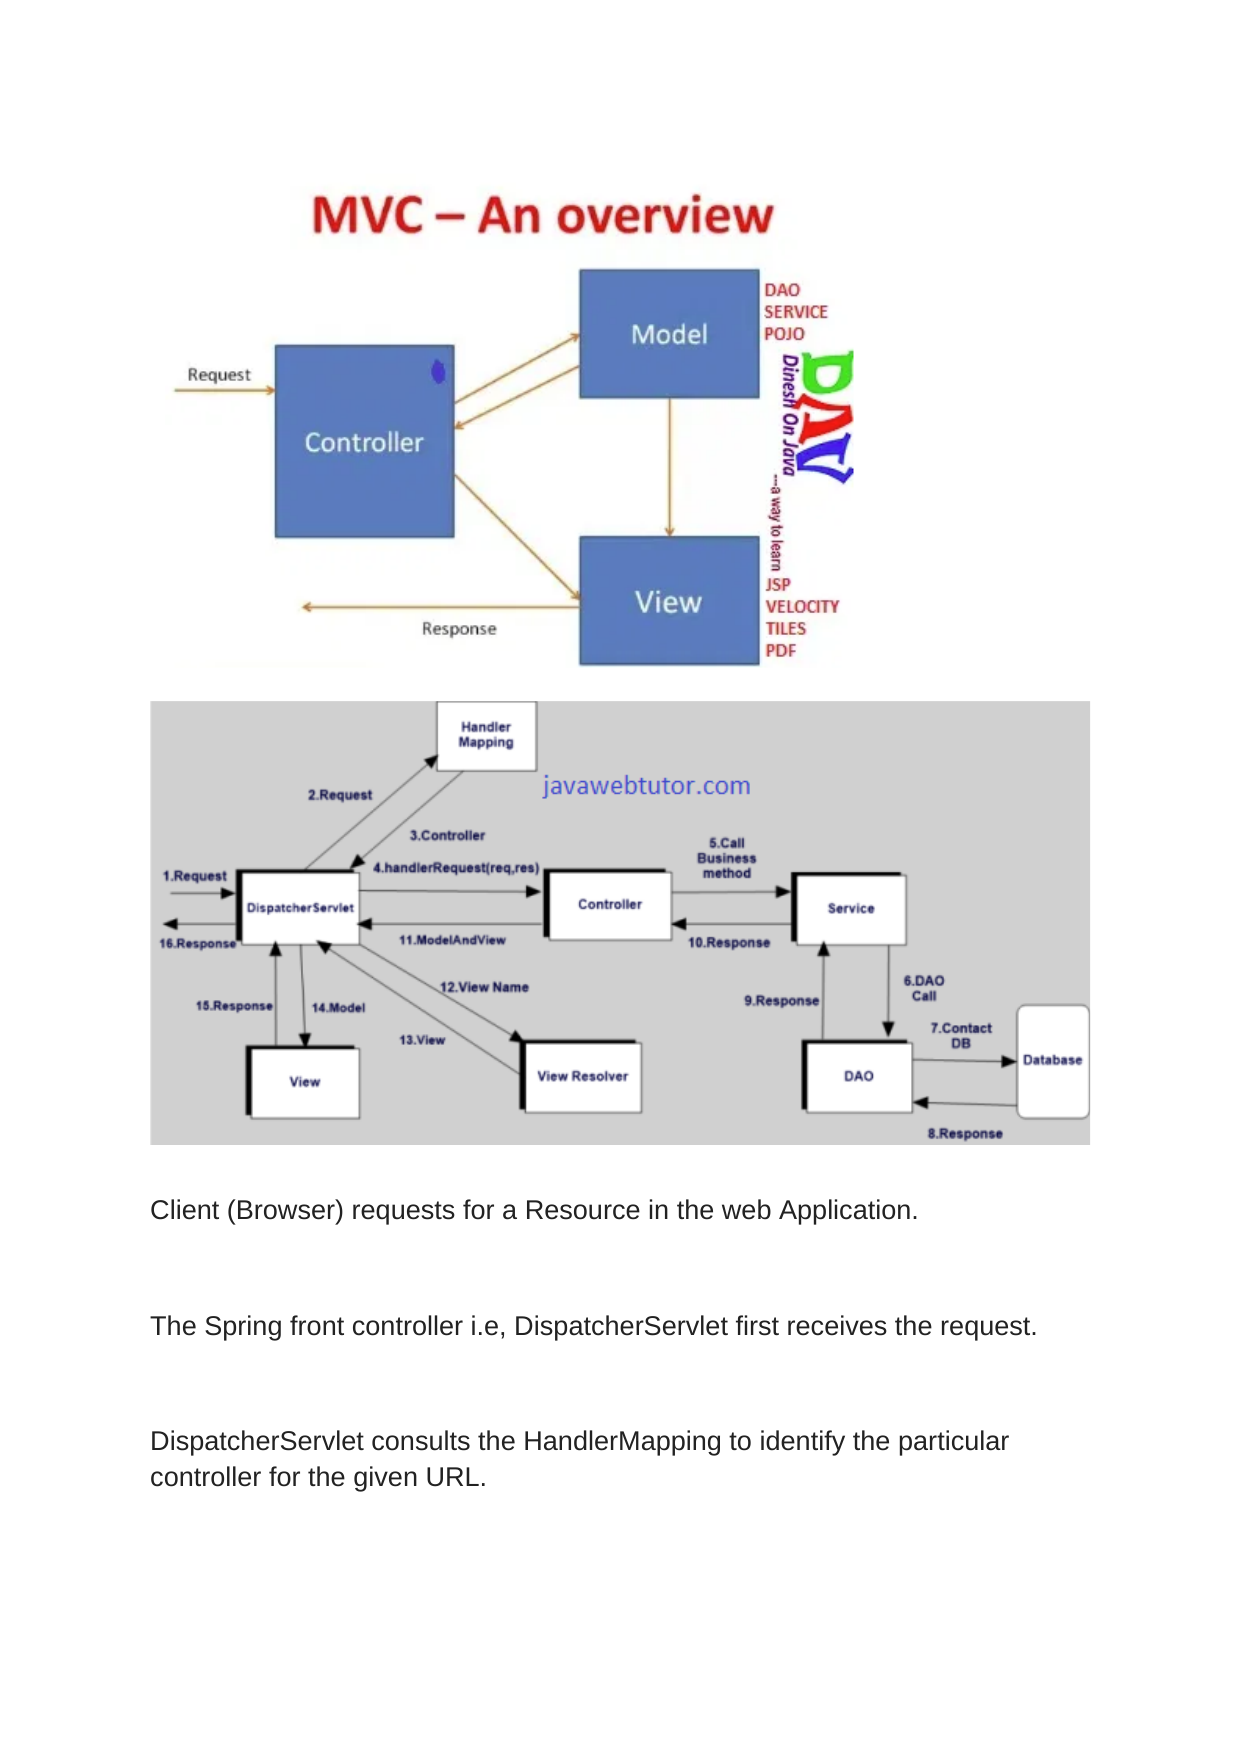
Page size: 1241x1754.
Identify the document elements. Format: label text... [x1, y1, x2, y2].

picture [150, 701, 1091, 1145]
picture [150, 150, 921, 693]
subtitle Client (Browser) requests for a Resource in the web Application. [150, 1194, 1090, 1225]
subtitle DispatcherServlet consults the HandlerMapping to identify the particular controller for the given URL. [150, 1425, 1090, 1492]
subtitle The Spring front controller i.e, DispatcherServlet first receives the request. [150, 1309, 1090, 1341]
